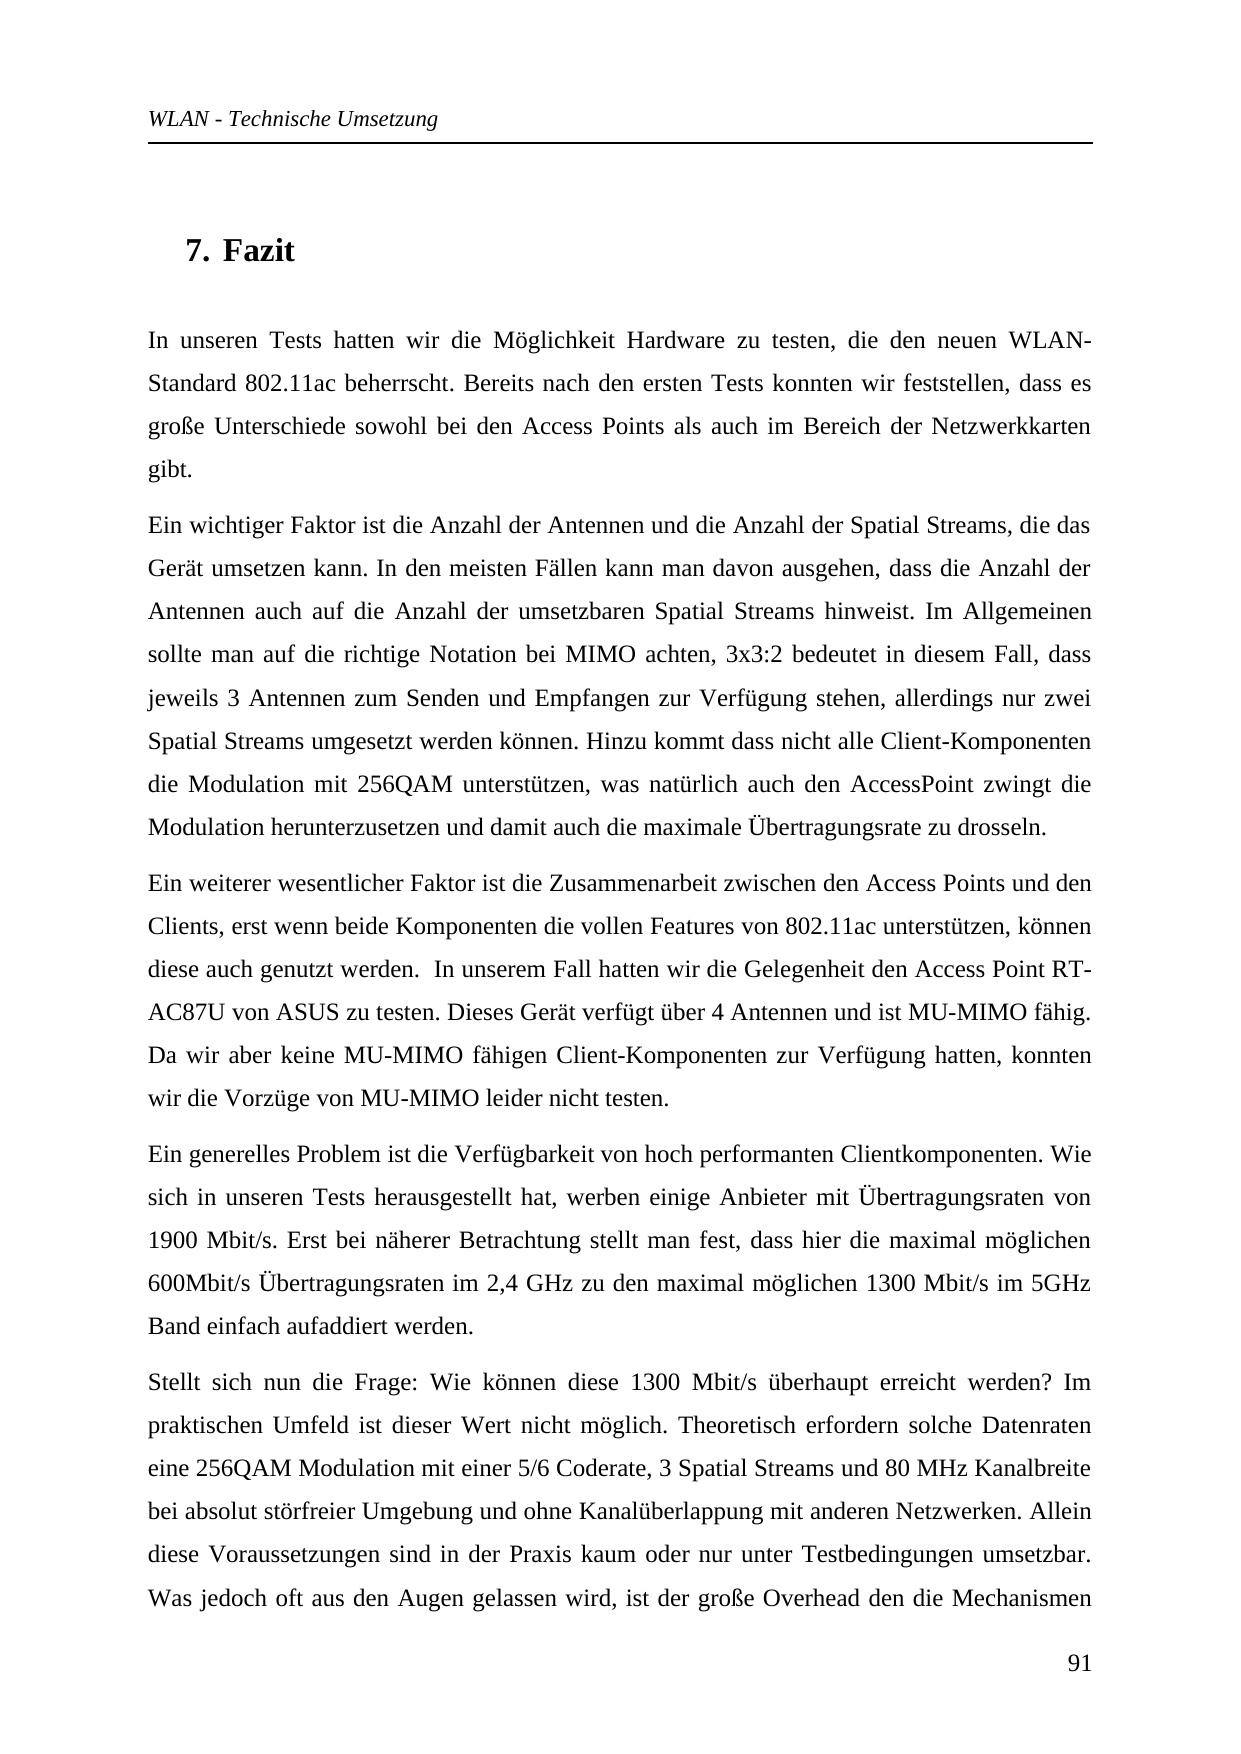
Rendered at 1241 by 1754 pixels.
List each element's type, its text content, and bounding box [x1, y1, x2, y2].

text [148, 1367, 1093, 1611]
text Ein weiterer wesentlicher Faktor ist die Zusammenarbeit zwischen den Access Points und den Clients, erst wenn beide Komponenten die vollen Features von 802.11ac unterstützen, können diese auch genutzt werden. In unserem Fall hatten wir die Gelegenheit den Access Point RT-AC87U von ASUS zu testen. Dieses Gerät verfügt über 4 Antennen und ist MU-MIMO fähig. Da wir aber keine MU-MIMO fähigen Client-Komponenten zur Verfügung hatten, konnten wir die Vorzüge von MU-MIMO leider nicht testen. [148, 868, 1093, 1112]
text Ein wichtiger Faktor ist die Anzahl der Antennen und die Anzahl der Spatial Streams, die das Gerät umsetzen kann. In den meisten Fällen kann man davon ausgehen, dass die Anzahl der Antennen auch auf die Anzahl der umsetzbaren Spatial Streams hinweist. Im Allgemeinen sollte man auf die richtige Notation bei MIMO achten, 3x3:2 bedeutet in diesem Fall, dass jeweils 3 Antennen zum Senden und Empfangen zur Verfügung stehen, allerdings nur zwei Spatial Streams umgesetzt werden können. Hinzu kommt dass nicht alle Client-Komponenten die Modulation mit 256QAM unterstützen, was natürlich auch den AccessPoint zwingt die Modulation herunterzusetzen und damit auch die maximale Übertragungsrate zu drosseln. [148, 510, 1093, 841]
text In unseren Tests hatten wir die Möglichkeit Hardware zu testen, die den neuen WLAN-Standard 802.11ac beherrscht. Bereits nach den ersten Tests konnten wir feststellen, dass es große Unterschiede sowohl bei den Access Points als auch im Bereich der Netzwerkkarten gibt. [148, 325, 1093, 483]
text Ein generelles Problem ist die Verfügbarkeit von hoch performanten Clientkomponenten. Wie sich in unseren Tests herausgestellt hat, werben einige Anbieter mit Übertragungsraten von 1900 Mbit/s. Erst bei näherer Betrachtung stellt man fest, dass hier die maximal möglichen 600Mbit/s Übertragungsraten im 2,4 GHz zu den maximal möglichen 1300 Mbit/s im 5GHz Band einfach aufaddiert werden. [148, 1139, 1093, 1340]
subtitle Fazit [185, 230, 1093, 268]
